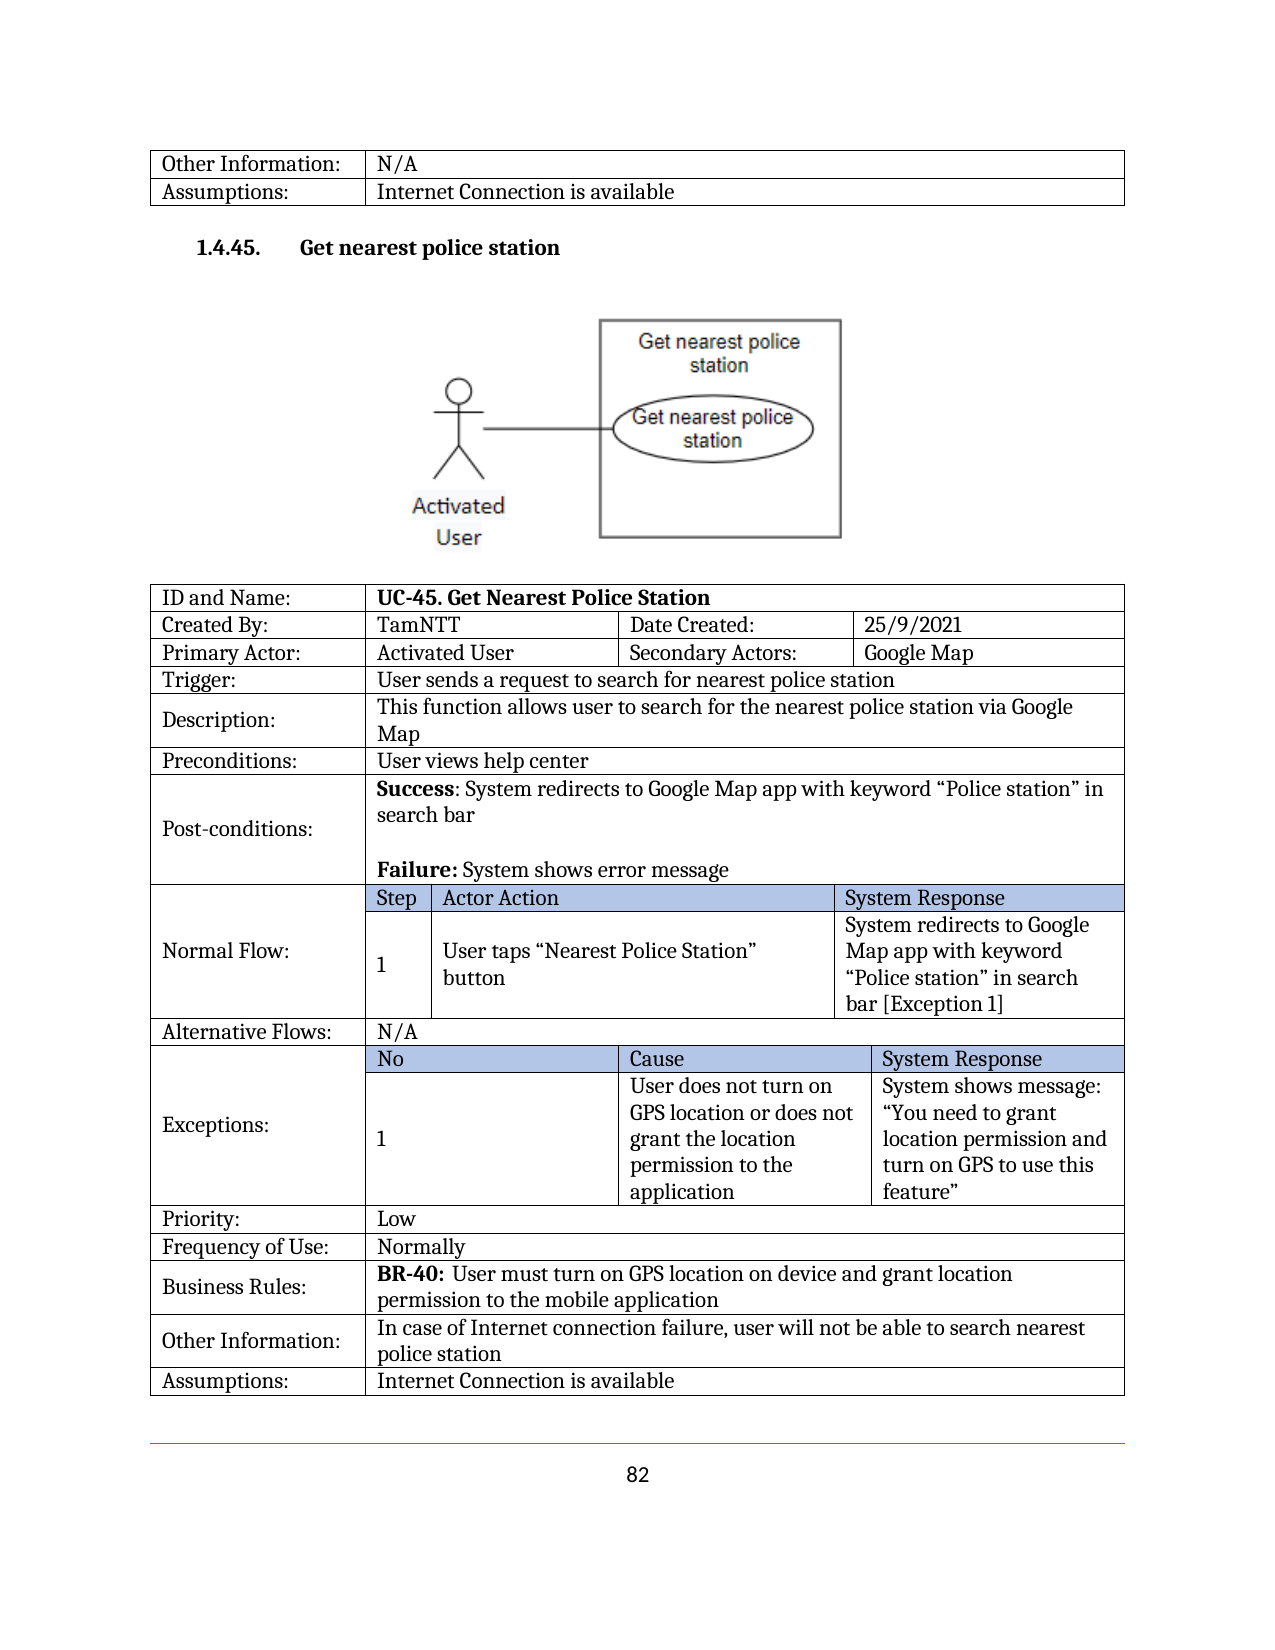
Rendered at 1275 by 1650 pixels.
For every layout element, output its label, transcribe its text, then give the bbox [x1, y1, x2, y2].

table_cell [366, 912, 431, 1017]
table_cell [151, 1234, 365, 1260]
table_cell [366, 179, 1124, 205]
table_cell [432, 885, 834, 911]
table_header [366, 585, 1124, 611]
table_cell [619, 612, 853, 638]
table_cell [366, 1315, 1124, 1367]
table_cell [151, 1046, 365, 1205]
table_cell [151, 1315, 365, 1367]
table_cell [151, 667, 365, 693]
list Get nearest police station [197, 235, 1125, 261]
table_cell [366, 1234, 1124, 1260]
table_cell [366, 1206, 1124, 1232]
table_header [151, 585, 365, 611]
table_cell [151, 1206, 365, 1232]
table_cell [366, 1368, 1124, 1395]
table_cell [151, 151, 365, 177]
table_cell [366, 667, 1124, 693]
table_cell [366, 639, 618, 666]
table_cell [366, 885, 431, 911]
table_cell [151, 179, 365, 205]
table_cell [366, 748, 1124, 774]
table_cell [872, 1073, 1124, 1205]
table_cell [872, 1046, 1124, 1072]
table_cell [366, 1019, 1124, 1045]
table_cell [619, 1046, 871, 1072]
picture [411, 294, 864, 553]
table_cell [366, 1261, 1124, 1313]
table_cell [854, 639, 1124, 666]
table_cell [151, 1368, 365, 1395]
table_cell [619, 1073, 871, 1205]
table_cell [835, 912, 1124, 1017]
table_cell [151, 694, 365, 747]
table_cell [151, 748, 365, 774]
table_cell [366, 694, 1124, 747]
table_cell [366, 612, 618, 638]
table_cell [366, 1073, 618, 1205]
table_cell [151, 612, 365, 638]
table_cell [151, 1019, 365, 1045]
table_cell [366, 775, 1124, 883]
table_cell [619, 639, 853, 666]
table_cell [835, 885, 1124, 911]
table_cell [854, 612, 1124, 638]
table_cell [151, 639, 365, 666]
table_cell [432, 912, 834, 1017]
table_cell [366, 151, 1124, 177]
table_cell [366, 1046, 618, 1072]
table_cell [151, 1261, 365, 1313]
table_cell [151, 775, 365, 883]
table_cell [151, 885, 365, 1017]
